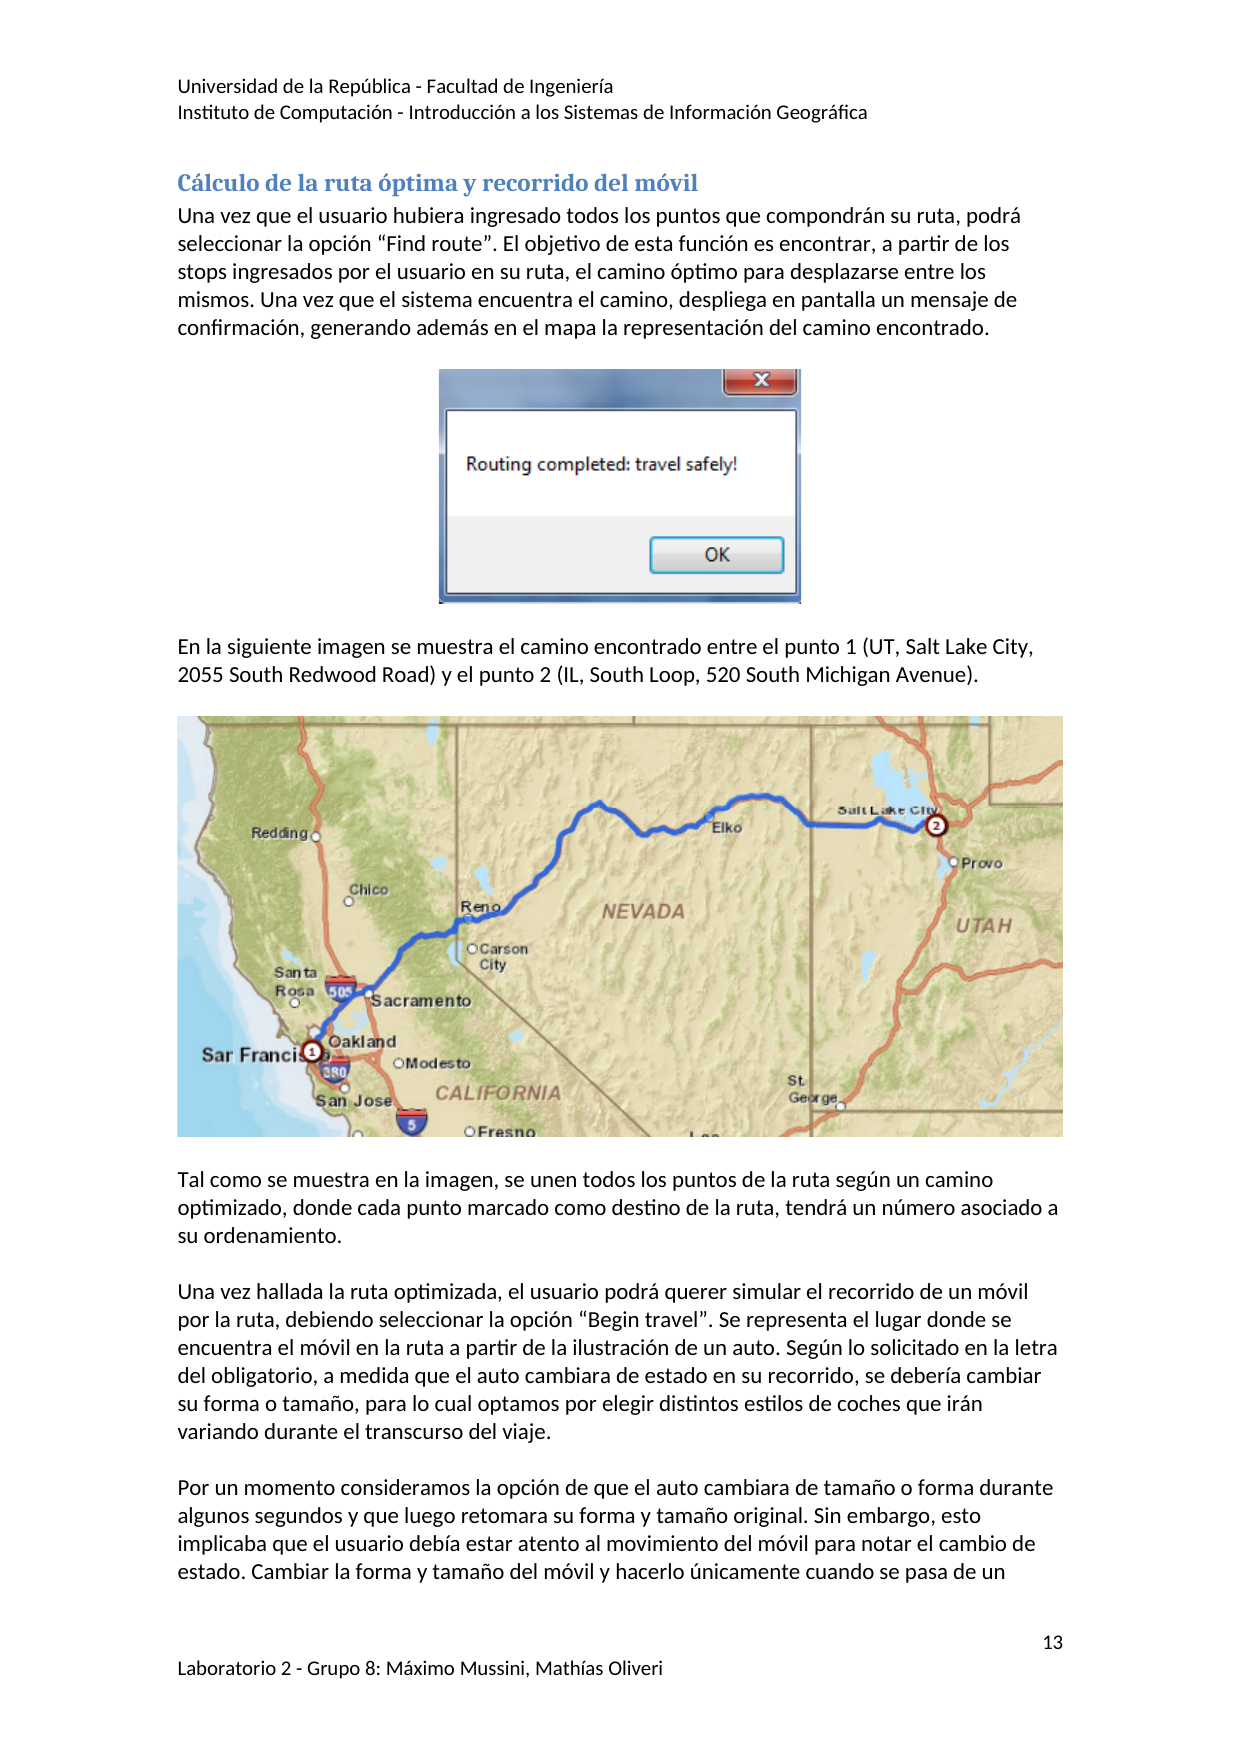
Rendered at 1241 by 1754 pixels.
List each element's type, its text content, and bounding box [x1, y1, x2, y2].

text Una vez que el usuario hubiera ingresado todos los puntos que compondrán su ruta, podrá seleccionar la opción “Find route”. El objetivo de esta función es encontrar, a partir de los stops ingresados por el usuario en su ruta, el camino óptimo para desplazarse entre los mismos. Una vez que el sistema encuentra el camino, despliega en pantalla un mensaje de confirmación, generando además en el mapa la representación del camino encontrado. [177, 201, 1063, 342]
picture [438, 369, 802, 604]
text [177, 1473, 1063, 1585]
text En la siguiente imagen se muestra el camino encontrado entre el punto 1 (UT, Salt Lake City, 2055 South Redwood Road) y el punto 2 (IL, South Loop, 520 South Michigan Avenue). [177, 632, 1063, 688]
subtitle Cálculo de la ruta óptima y recorrido del móvil [177, 168, 1063, 197]
picture [177, 716, 1063, 1137]
text Una vez hallada la ruta optimizada, el usuario podrá querer simular el recorrido de un móvil por la ruta, debiendo seleccionar la opción “Begin travel”. Se representa el lugar donde se encuentra el móvil en la ruta a partir de la ilustración de un auto. Según lo solicitado en la letra del obligatorio, a medida que el auto cambiara de estado en su recorrido, se debería cambiar su forma o tamaño, para lo cual optamos por elegir distintos estilos de coches que irán variando durante el transcurso del viaje. [177, 1277, 1063, 1445]
text Tal como se muestra en la imagen, se unen todos los puntos de la ruta según un camino optimizado, donde cada punto marcado como destino de la ruta, tendrá un número asociado a su ordenamiento. [177, 1165, 1063, 1249]
